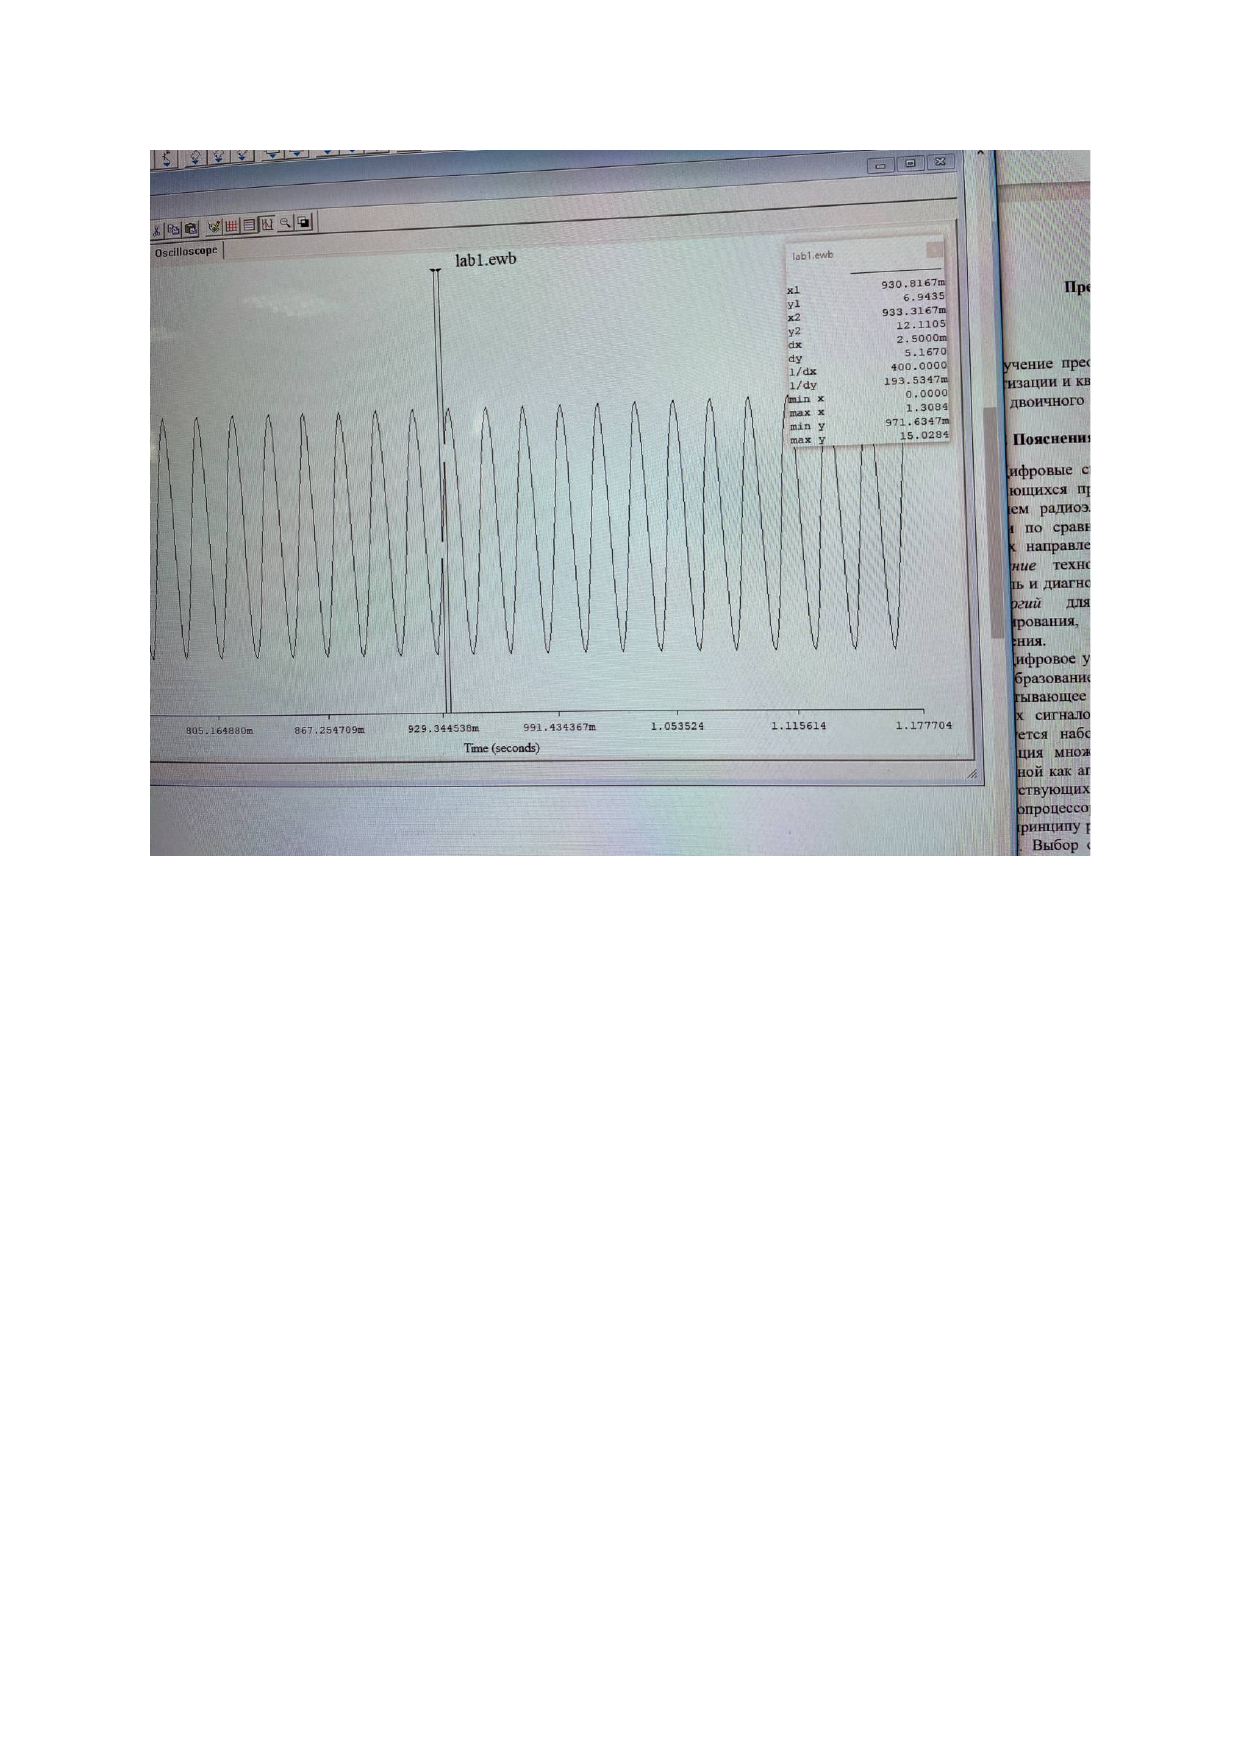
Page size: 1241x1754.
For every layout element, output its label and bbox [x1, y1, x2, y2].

picture [150, 150, 1091, 856]
